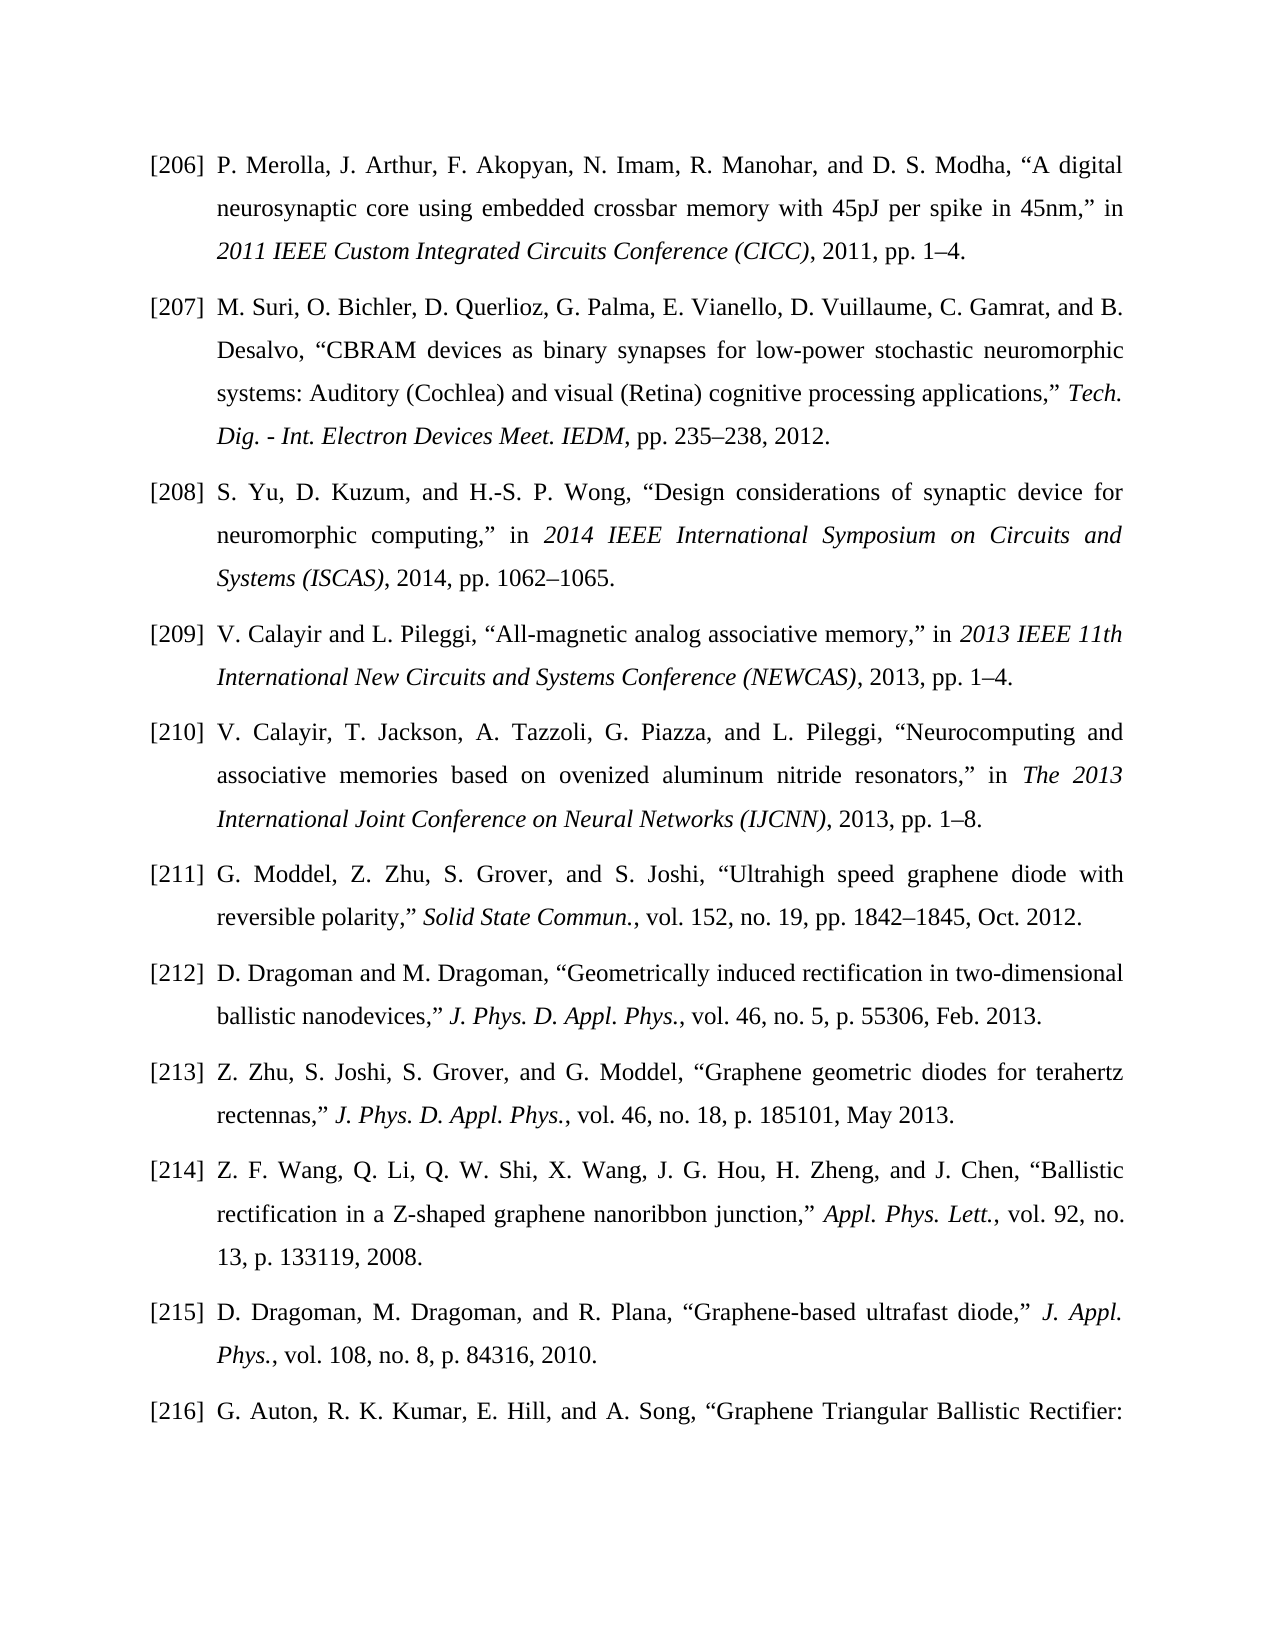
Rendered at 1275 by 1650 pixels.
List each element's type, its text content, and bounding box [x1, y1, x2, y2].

text [210] V. Calayir, T. Jackson, A. Tazzoli, G. Piazza, and L. Pileggi, “Neurocomputing and associative memories based on ovenized aluminum nitride resonators,” in The 2013 International Joint Conference on Neural Networks (IJCNN), 2013, pp. 1–8. [150, 717, 1125, 832]
text [212] D. Dragoman and M. Dragoman, “Geometrically induced rectification in two-dimensional ballistic nanodevices,” J. Phys. D. Appl. Phys., vol. 46, no. 5, p. 55306, Feb. 2013. [150, 958, 1125, 1030]
text [206] P. Merolla, J. Arthur, F. Akopyan, N. Imam, R. Manohar, and D. S. Modha, “A digital neurosynaptic core using embedded crossbar memory with 45pJ per spike in 45nm,” in 2011 IEEE Custom Integrated Circuits Conference (CICC), 2011, pp. 1–4. [150, 150, 1125, 265]
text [150, 1396, 1125, 1425]
text [211] G. Moddel, Z. Zhu, S. Grover, and S. Joshi, “Ultrahigh speed graphene diode with reversible polarity,” Solid State Commun., vol. 152, no. 19, pp. 1842–1845, Oct. 2012. [150, 859, 1125, 931]
text [209] V. Calayir and L. Pileggi, “All-magnetic analog associative memory,” in 2013 IEEE 11th International New Circuits and Systems Conference (NEWCAS), 2013, pp. 1–4. [150, 619, 1125, 691]
text [215] D. Dragoman, M. Dragoman, and R. Plana, “Graphene-based ultrafast diode,” J. Appl. Phys., vol. 108, no. 8, p. 84316, 2010. [150, 1297, 1125, 1369]
text [214] Z. F. Wang, Q. Li, Q. W. Shi, X. Wang, J. G. Hou, H. Zheng, and J. Chen, “Ballistic rectification in a Z-shaped graphene nanoribbon junction,” Appl. Phys. Lett., vol. 92, no. 13, p. 133119, 2008. [150, 1156, 1125, 1271]
text [207] M. Suri, O. Bichler, D. Querlioz, G. Palma, E. Vianello, D. Vuillaume, C. Gamrat, and B. Desalvo, “CBRAM devices as binary synapses for low-power stochastic neuromorphic systems: Auditory (Cochlea) and visual (Retina) cognitive processing applications,” Tech. Dig. - Int. Electron Devices Meet. IEDM, pp. 235–238, 2012. [150, 292, 1125, 450]
text [208] S. Yu, D. Kuzum, and H.-S. P. Wong, “Design considerations of synaptic device for neuromorphic computing,” in 2014 IEEE International Symposium on Circuits and Systems (ISCAS), 2014, pp. 1062–1065. [150, 477, 1125, 592]
text [213] Z. Zhu, S. Joshi, S. Grover, and G. Moddel, “Graphene geometric diodes for terahertz rectennas,” J. Phys. D. Appl. Phys., vol. 46, no. 18, p. 185101, May 2013. [150, 1057, 1125, 1129]
